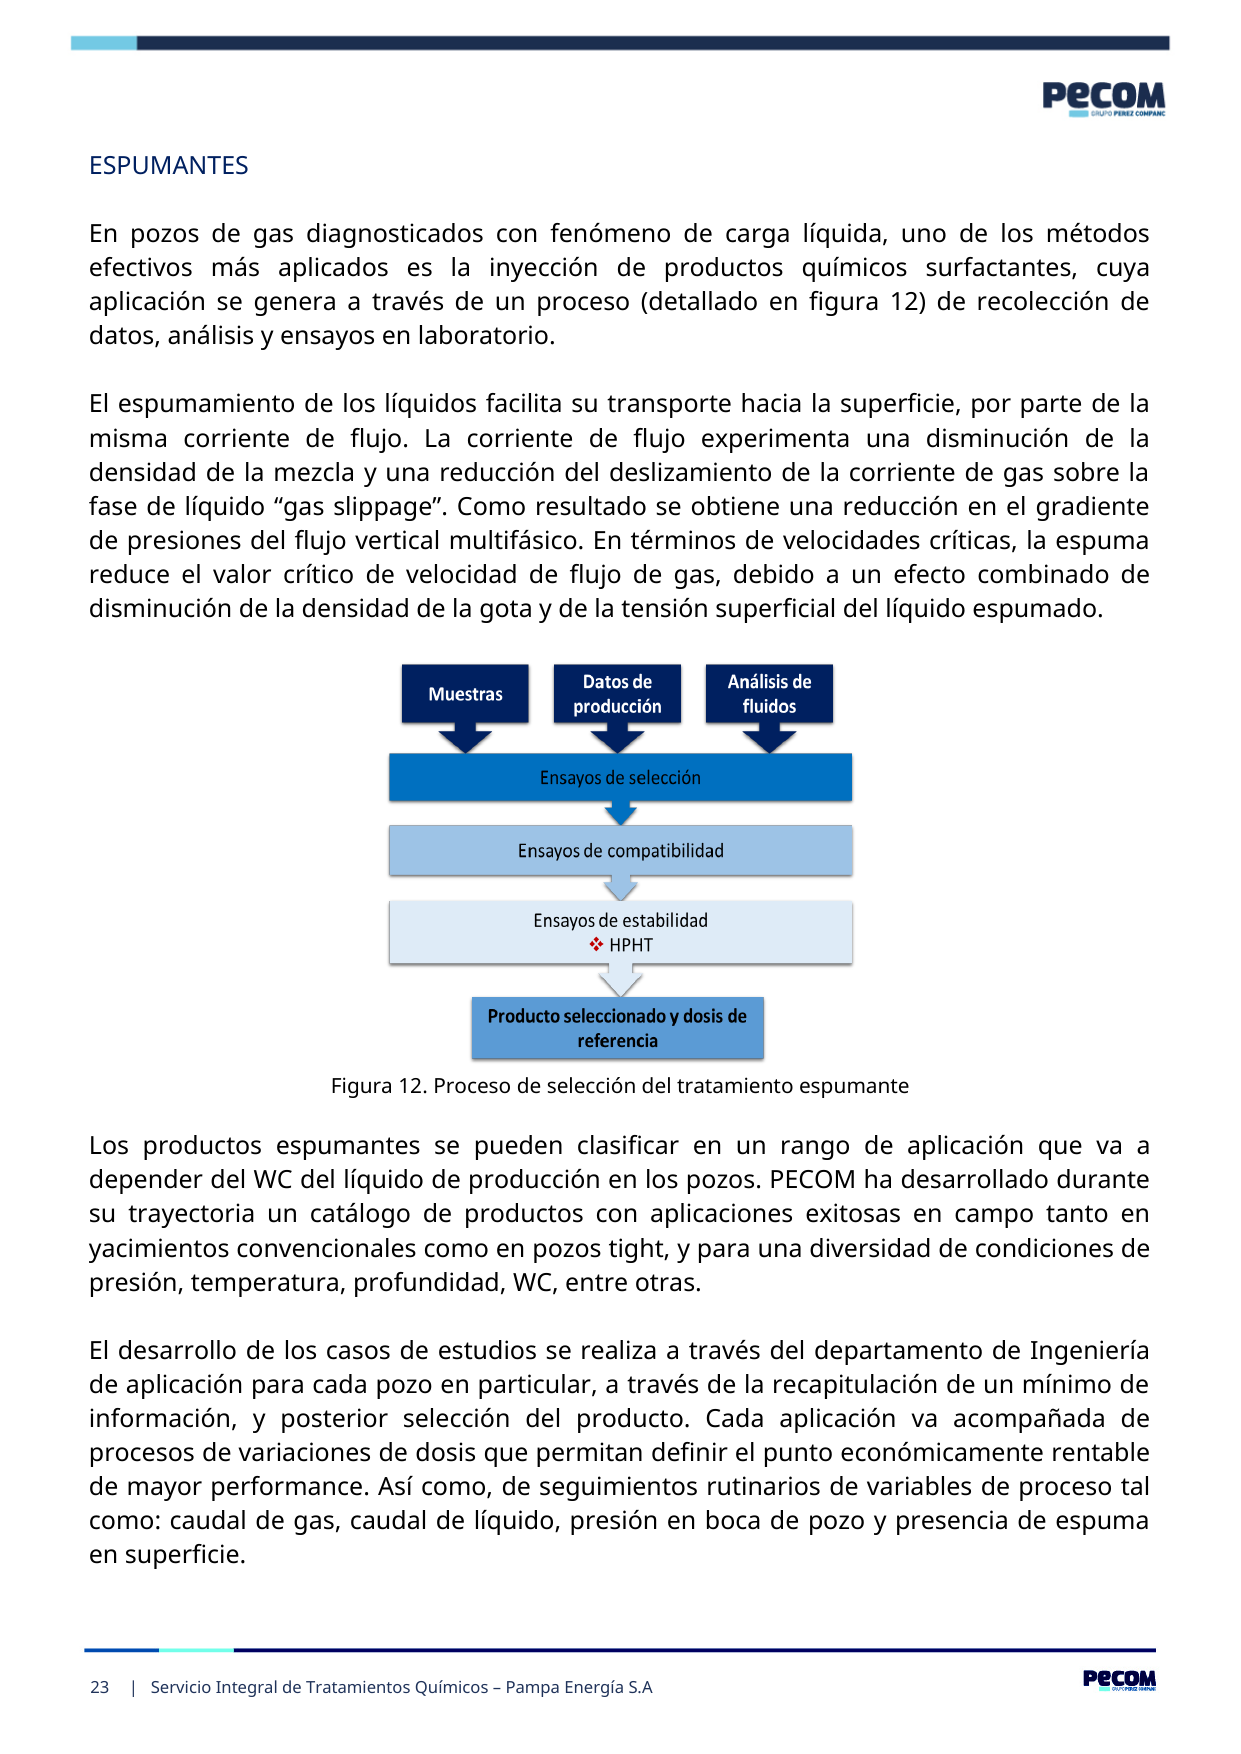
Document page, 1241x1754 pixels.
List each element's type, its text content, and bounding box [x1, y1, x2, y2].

list El espumamiento de los líquidos facilita su transporte hacia la superficie, por parte de la misma corriente de flujo. La corriente de flujo experimenta una disminución de la densidad de la mezcla y una reducción del deslizamiento de la corriente de gas sobre la fase de líquido “gas slippage”. Como resultado se obtiene una reducción en el gradiente de presiones del flujo vertical multifásico. En términos de velocidades críticas, la espuma reduce el valor crítico de velocidad de flujo de gas, debido a un efecto combinado de disminución de la densidad de la gota y de la tensión superficial del líquido espumado. [89, 386, 1152, 624]
text Figura 12. Proceso de selección del tratamiento espumante [89, 1071, 1152, 1099]
text El desarrollo de los casos de estudios se realiza a través del departamento de Ingeniería de aplicación para cada pozo en particular, a través de la recapitulación de un mínimo de información, y posterior selección del producto. Cada aplicación va acompañada de procesos de variaciones de dosis que permitan definir el punto económicamente rentable de mayor performance. Así como, de seguimientos rutinarios de variables de proceso tal como: caudal de gas, caudal de líquido, presión en boca de pozo y presencia de espuma en superficie. [89, 1332, 1152, 1571]
text Los productos espumantes se pueden clasificar en un rango de aplicación que va a depender del WC del líquido de producción en los pozos. PECOM ha desarrollado durante su trayectoria un catálogo de productos con aplicaciones exitosas en campo tanto en yacimientos convencionales como en pozos tight, y para una diversidad de condiciones de presión, temperatura, profundidad, WC, entre otras. [89, 1128, 1152, 1298]
picture [0, 0, 1240, 1741]
text ESPUMANTES [89, 148, 1152, 182]
list En pozos de gas diagnosticados con fenómeno de carga líquida, uno de los métodos efectivos más aplicados es la inyección de productos químicos surfactantes, cuya aplicación se genera a través de un proceso (detallado en figura 12) de recolección de datos, análisis y ensayos en laboratorio. [89, 216, 1152, 352]
